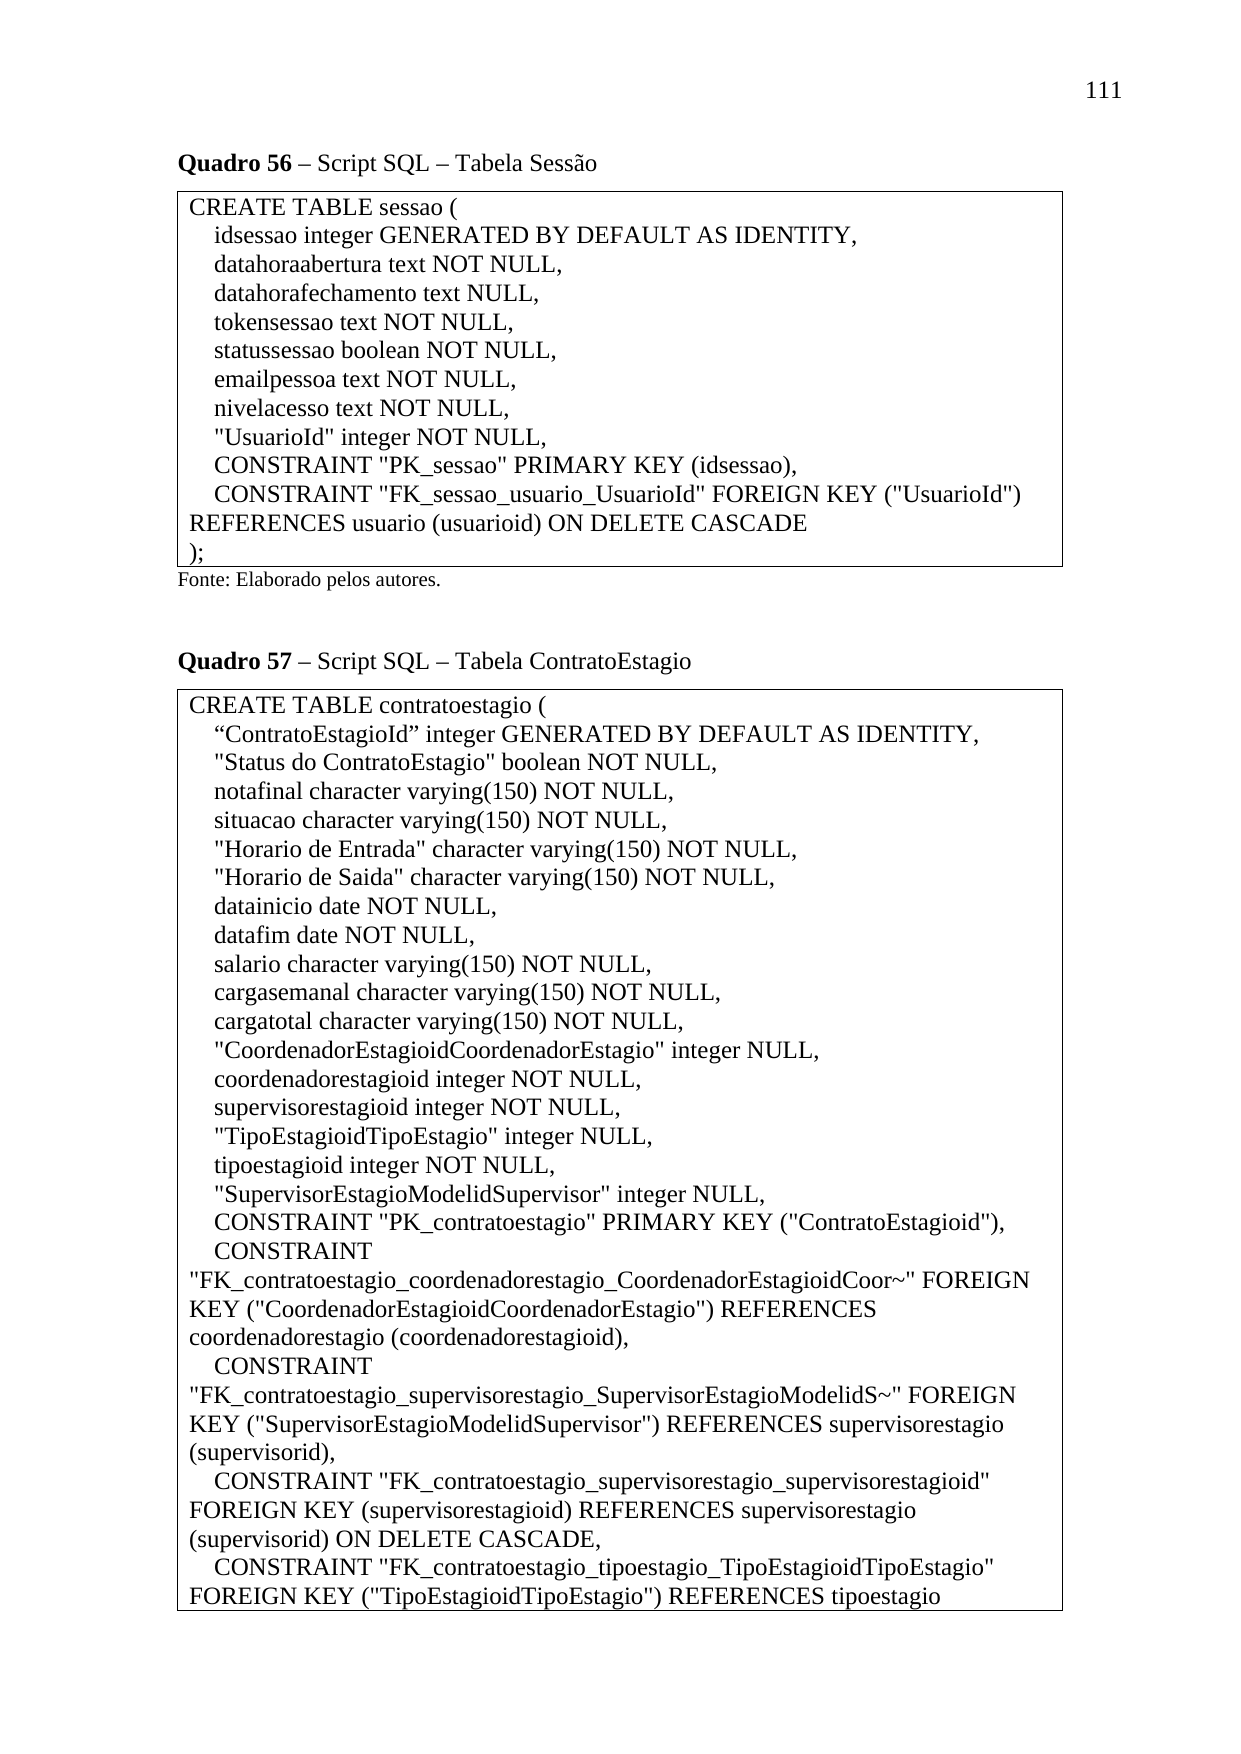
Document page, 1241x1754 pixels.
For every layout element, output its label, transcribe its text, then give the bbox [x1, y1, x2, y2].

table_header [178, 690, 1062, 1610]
text Fonte: Elaborado pelos autores. [177, 567, 1122, 591]
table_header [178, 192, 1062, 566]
